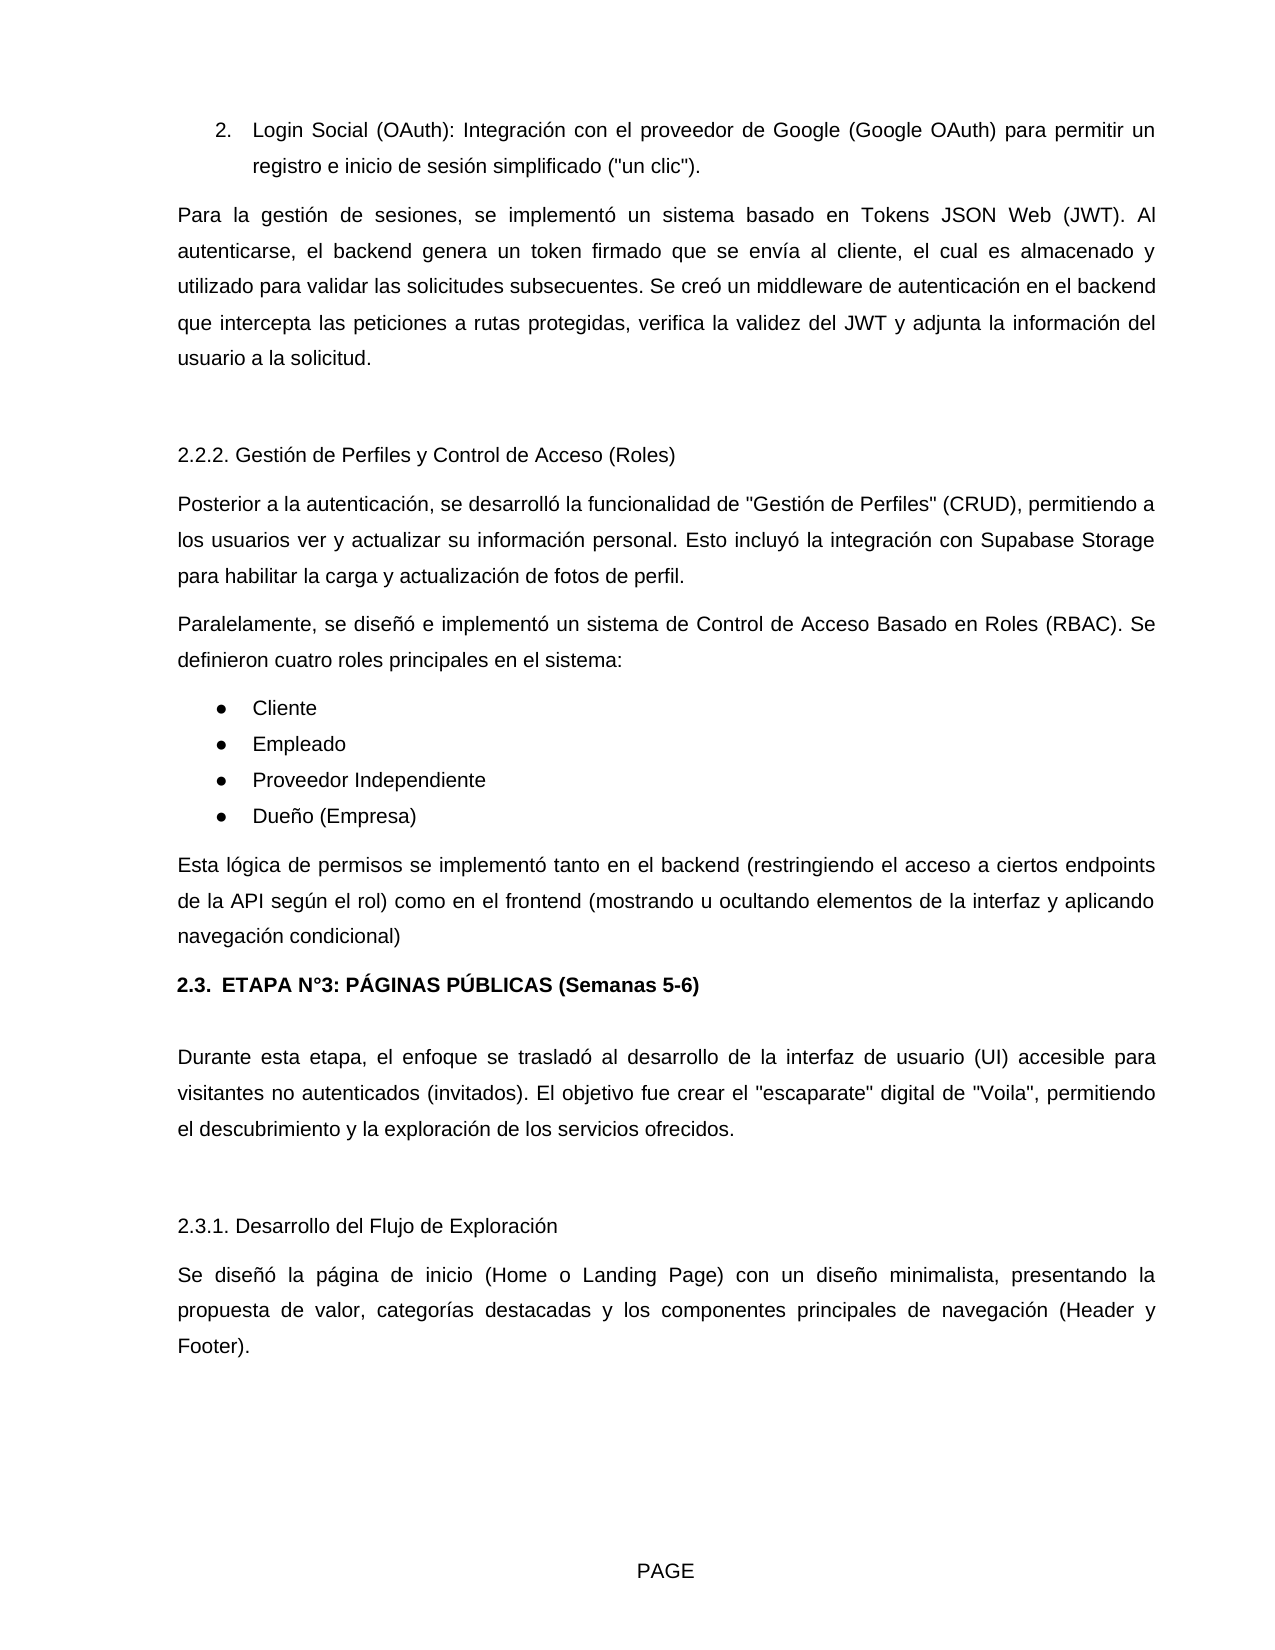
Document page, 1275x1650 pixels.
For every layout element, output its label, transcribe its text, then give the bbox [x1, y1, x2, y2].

subtitle ETAPA N°3: PÁGINAS PÚBLICAS (Semanas 5-6) [177, 973, 1157, 997]
text Durante esta etapa, el enfoque se trasladó al desarrollo de la interfaz de usuario (UI) accesible para visitantes no autenticados (invitados). El objetivo fue crear el "escaparate" digital de "Voila", permitiendo el descubrimiento y la exploración de los servicios ofrecidos. [177, 1045, 1157, 1141]
text 2.3.1. Desarrollo del Flujo de Exploración [177, 1214, 1157, 1238]
list Login Social (OAuth): Integración con el proveedor de Google (Google OAuth) para permitir un registro e inicio de sesión simplificado ("un clic"). [215, 118, 1157, 178]
text 2.2.2. Gestión de Perfiles y Control de Acceso (Roles) [177, 443, 1157, 467]
list Cliente [215, 696, 1157, 720]
list Proveedor Independiente [215, 768, 1157, 792]
text Esta lógica de permisos se implementó tanto en el backend (restringiendo el acceso a ciertos endpoints de la API según el rol) como en el frontend (mostrando u ocultando elementos de la interfaz y aplicando navegación condicional) [177, 852, 1157, 948]
text Se diseñó la página de inicio (Home o Landing Page) con un diseño minimalista, presentando la propuesta de valor, categorías destacadas y los componentes principales de navegación (Header y Footer). [177, 1262, 1157, 1358]
list Empleado [215, 732, 1157, 756]
text Paralelamente, se diseñó e implementó un sistema de Control de Acceso Basado en Roles (RBAC). Se definieron cuatro roles principales en el sistema: [177, 612, 1157, 672]
list Dueño (Empresa) [215, 804, 1157, 828]
text Para la gestión de sesiones, se implementó un sistema basado en Tokens JSON Web (JWT). Al autenticarse, el backend genera un token firmado que se envía al cliente, el cual es almacenado y utilizado para validar las solicitudes subsecuentes. Se creó un middleware de autenticación en el backend que intercepta las peticiones a rutas protegidas, verifica la validez del JWT y adjunta la información del usuario a la solicitud. [177, 202, 1157, 370]
text Posterior a la autenticación, se desarrolló la funcionalidad de "Gestión de Perfiles" (CRUD), permitiendo a los usuarios ver y actualizar su información personal. Esto incluyó la integración con Supabase Storage para habilitar la carga y actualización de fotos de perfil. [177, 492, 1157, 587]
